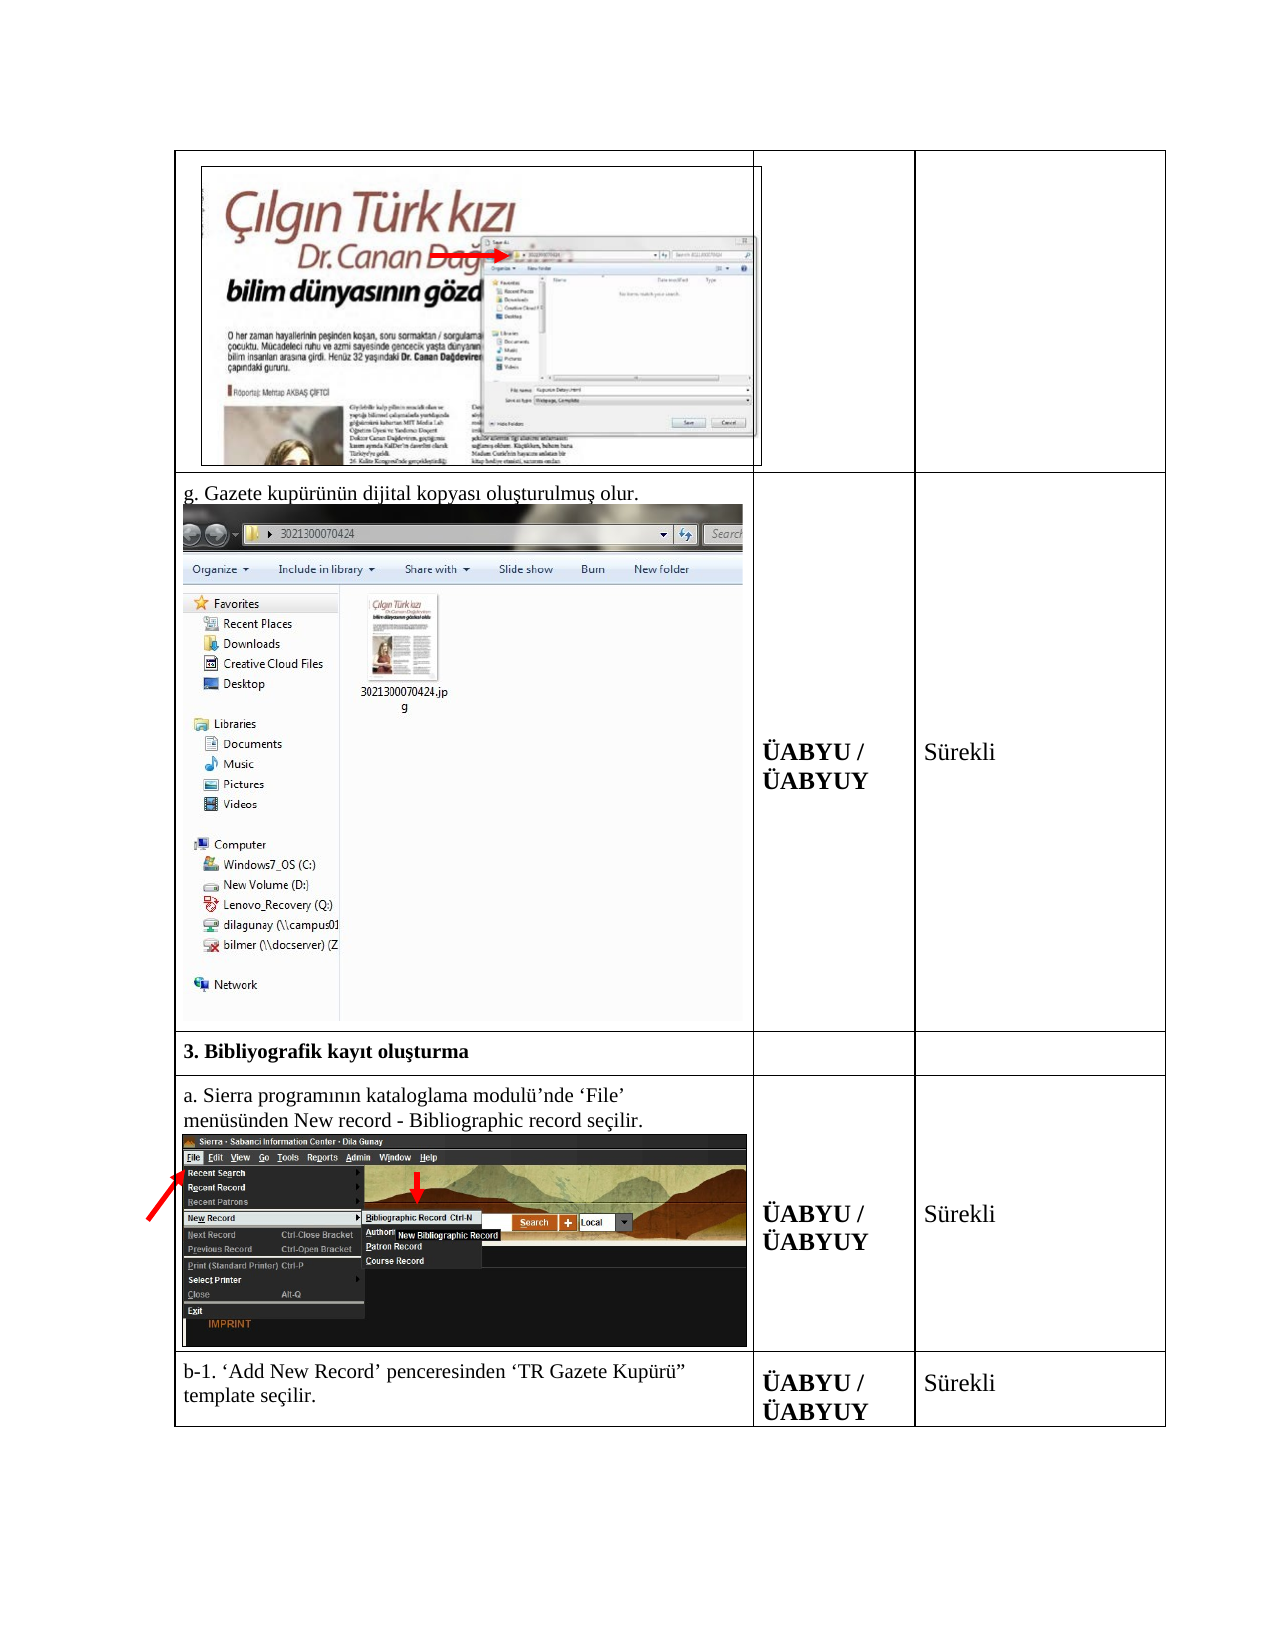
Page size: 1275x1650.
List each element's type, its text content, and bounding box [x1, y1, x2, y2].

table_cell 3. Bibliyografik kayıt oluşturma [176, 1032, 753, 1075]
table_cell g. Gazete kupürünün dijital kopyası oluşturulmuş olur. [176, 473, 753, 1031]
table_cell b-1. ‘Add New Record’ penceresinden ‘TR Gazete Kupürü” template seçilir. [176, 1352, 753, 1426]
table_header [176, 151, 753, 472]
table_cell ÜABYU / ÜABYUY [754, 473, 914, 1031]
picture [183, 504, 743, 1021]
table_header [754, 151, 914, 472]
table_header [916, 151, 1165, 472]
table_cell ÜABYU / ÜABYUY [754, 1076, 914, 1351]
table_cell Sürekli [916, 1076, 1165, 1351]
table_cell ÜABYU / ÜABYUY [754, 1352, 914, 1426]
table_cell Sürekli [916, 473, 1165, 1031]
table_cell Sürekli [916, 1352, 1165, 1426]
table_cell [754, 1032, 914, 1075]
table_cell a. Sierra programının kataloglama modulü’nde ‘File’ menüsünden New record - Bibliographic record seçilir. [176, 1076, 753, 1351]
table_cell [916, 1032, 1165, 1075]
